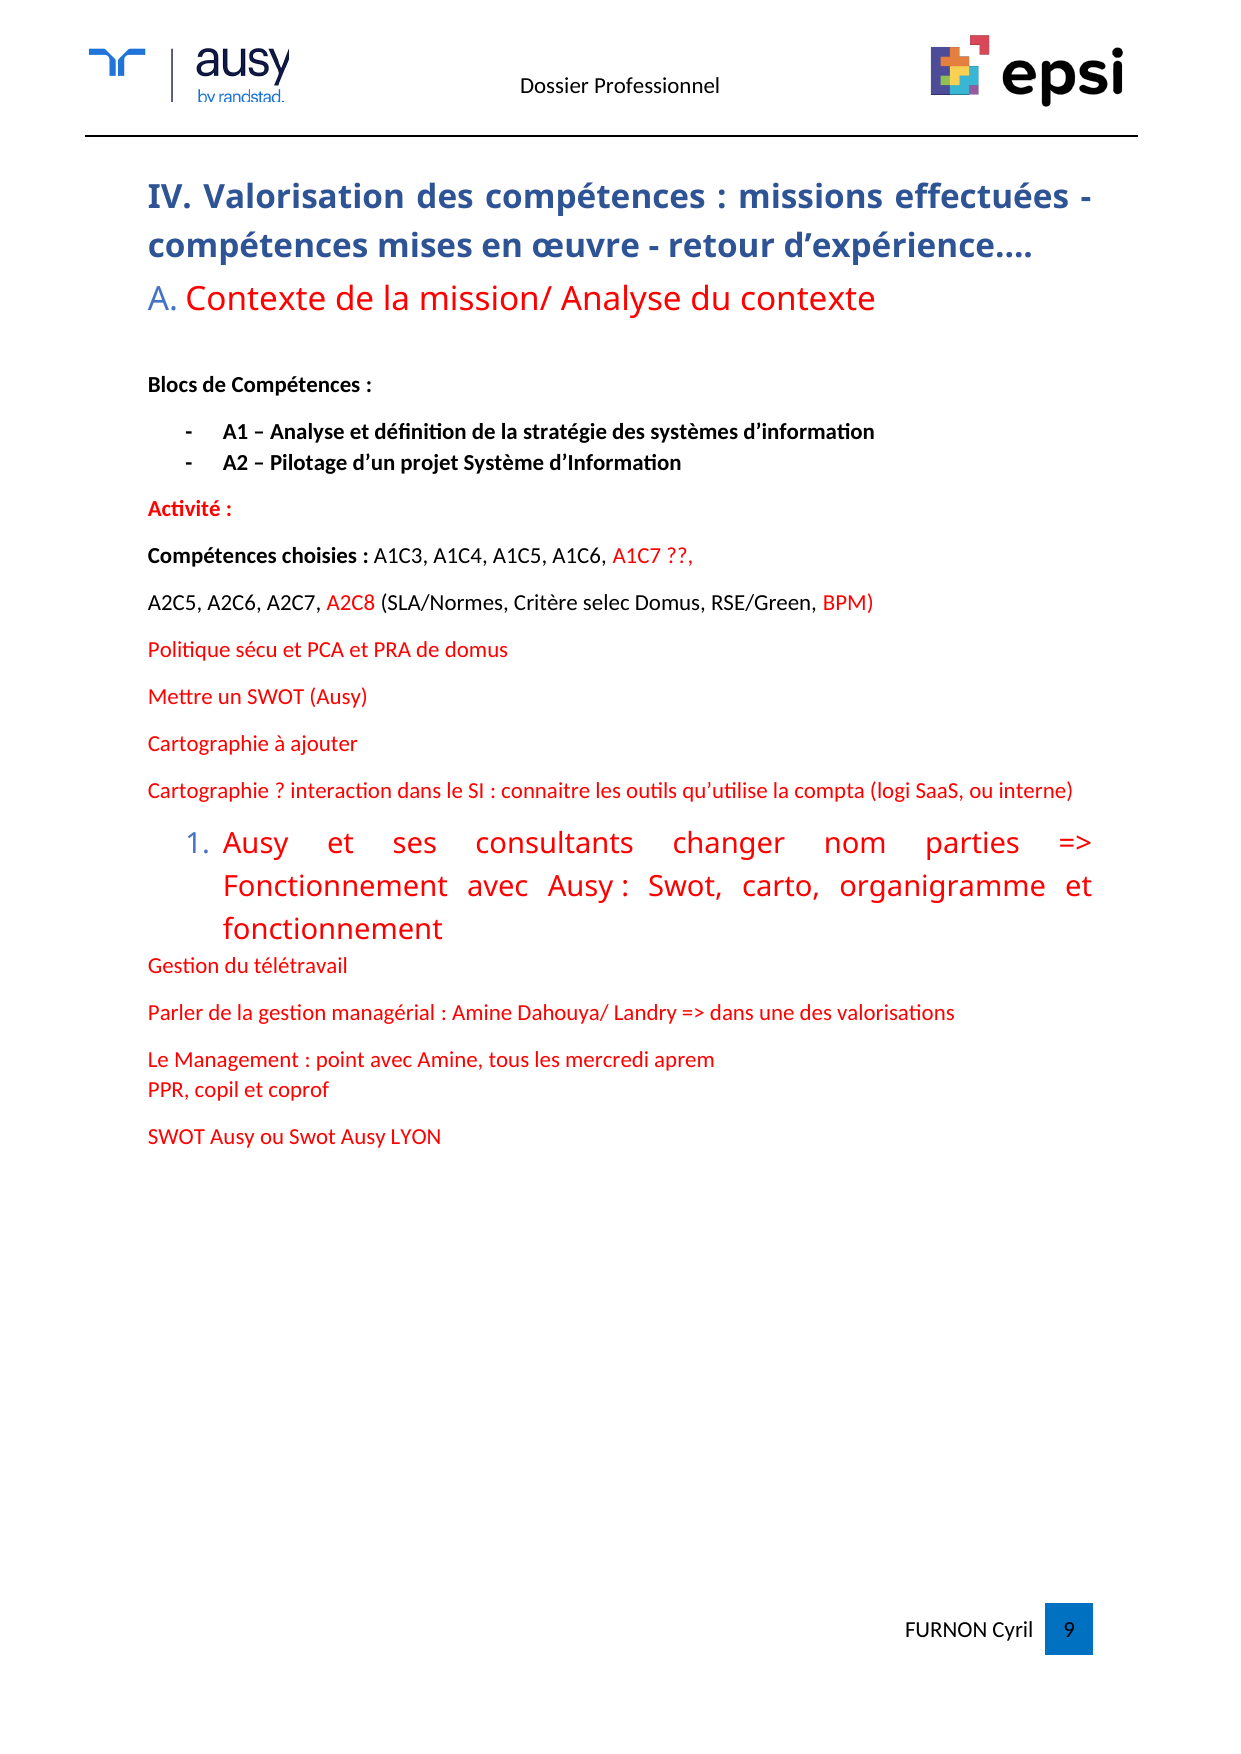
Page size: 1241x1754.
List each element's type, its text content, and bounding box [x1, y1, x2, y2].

text Le Management : point avec Amine, tous les mercredi aprem PPR, copil et coprof [148, 1045, 1093, 1103]
text Mettre un SWOT (Ausy) [148, 682, 1093, 710]
text Gestion du télétravail [148, 951, 1093, 979]
subtitle Contexte de la mission/ Analyse du contexte [148, 275, 1093, 320]
text SWOT Ausy ou Swot Ausy LYON [148, 1122, 1093, 1150]
picture [88, 48, 289, 102]
text Politique sécu et PCA et PRA de domus [148, 635, 1093, 663]
text Cartographie ? interaction dans le SI : connaitre les outils qu’utilise la compta (logi SaaS, ou interne) [148, 776, 1093, 804]
subtitle Ausy et ses consultants changer nom parties => Fonctionnement avec Ausy : Swot, carto, organigramme et fonctionnement [185, 823, 1093, 948]
text Compétences choisies : A1C3, A1C4, A1C5, A1C6, A1C7 ??, [148, 541, 1093, 569]
subtitle IV. Valorisation des compétences : missions effectuées - compétences mises en œuvre - retour d’expérience.... [148, 173, 1093, 267]
text Parler de la gestion managérial : Amine Dahouya/ Landry => dans une des valorisations [148, 998, 1093, 1026]
list A1 – Analyse et définition de la stratégie des systèmes d’information [185, 417, 1093, 445]
list A2 – Pilotage d’un projet Système d’Information [185, 448, 1093, 476]
text Blocs de Compétences : [148, 371, 1093, 398]
text A2C5, A2C6, A2C7, A2C8 (SLA/Normes, Critère selec Domus, RSE/Green, BPM) [148, 588, 1093, 616]
text Activité : [148, 494, 1093, 522]
text Cartographie à ajouter [148, 729, 1093, 757]
